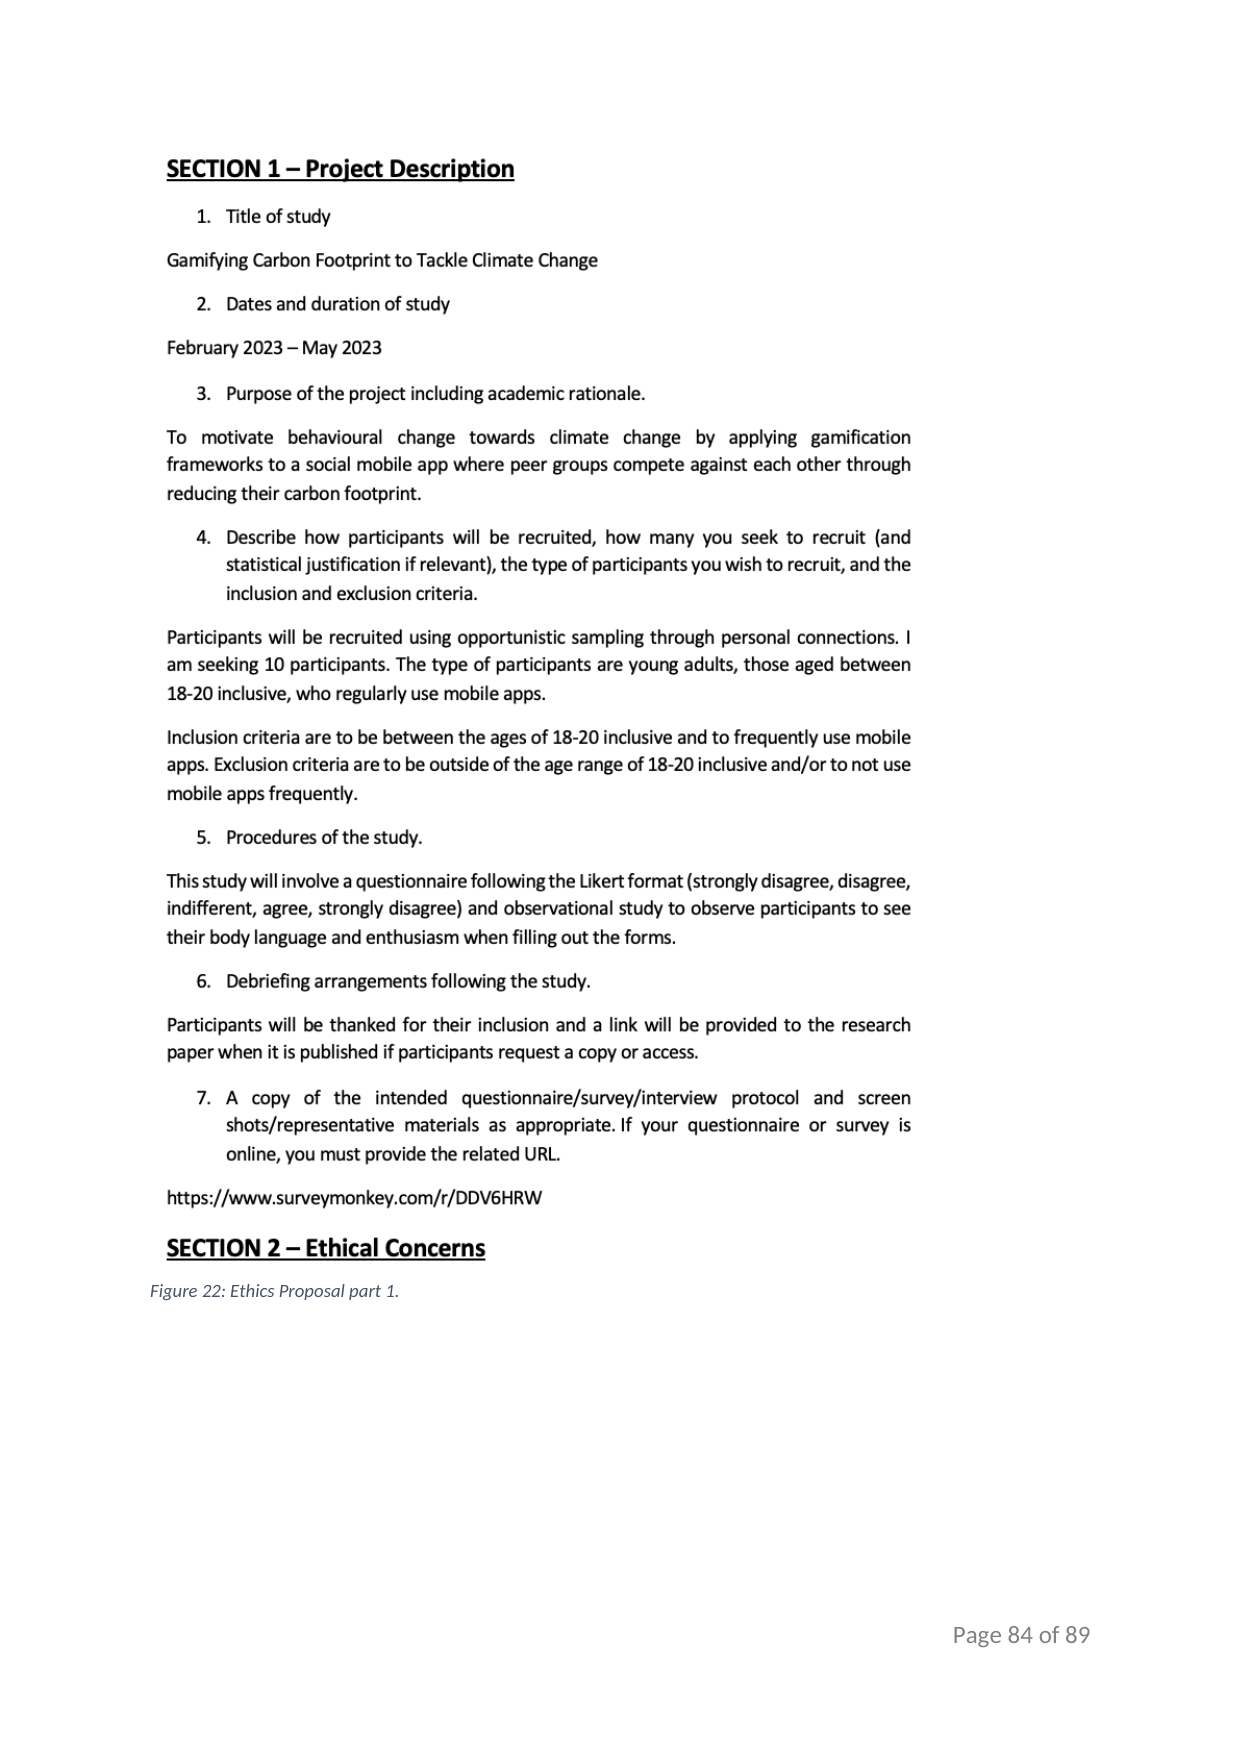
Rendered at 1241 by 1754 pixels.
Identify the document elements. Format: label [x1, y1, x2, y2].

picture [150, 150, 922, 1269]
